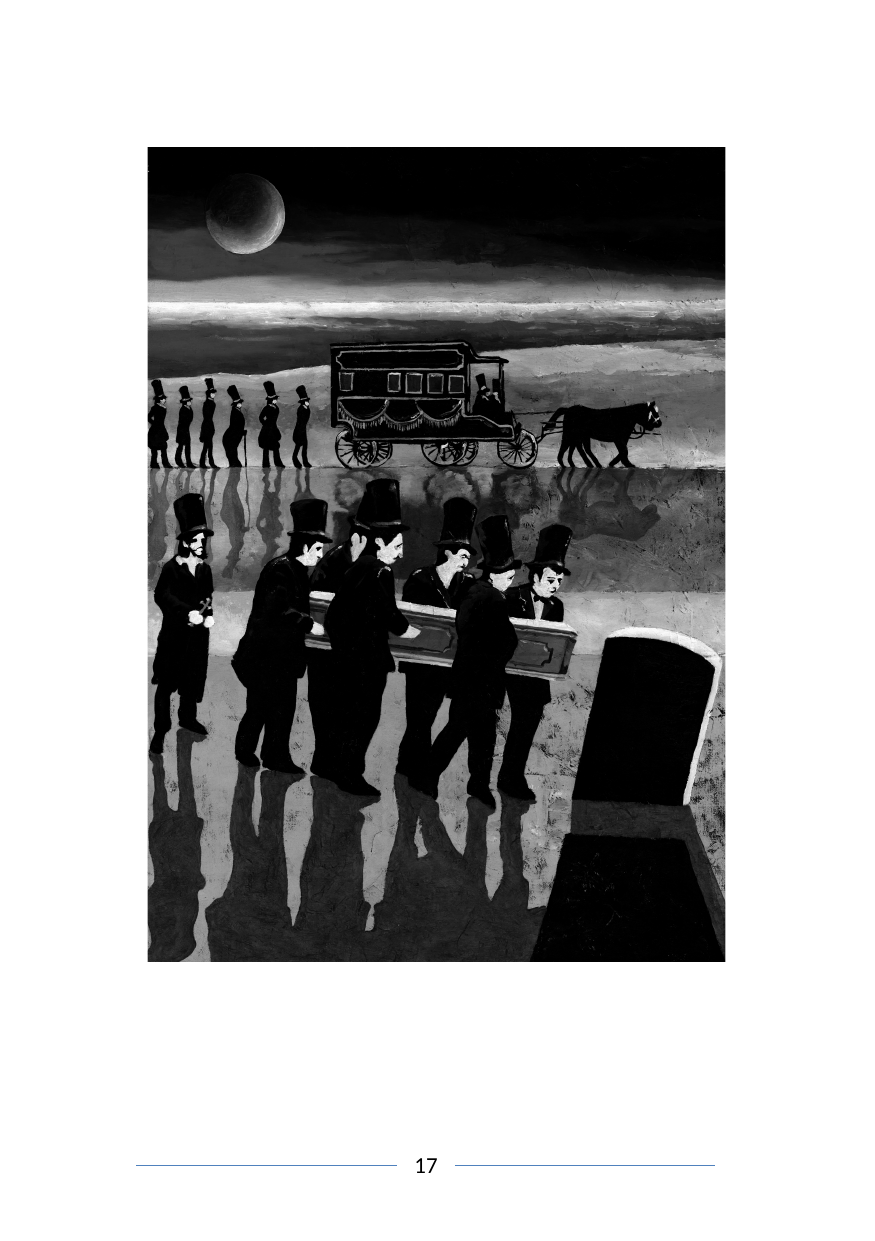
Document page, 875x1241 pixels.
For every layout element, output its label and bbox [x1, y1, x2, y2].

picture [147, 147, 726, 962]
